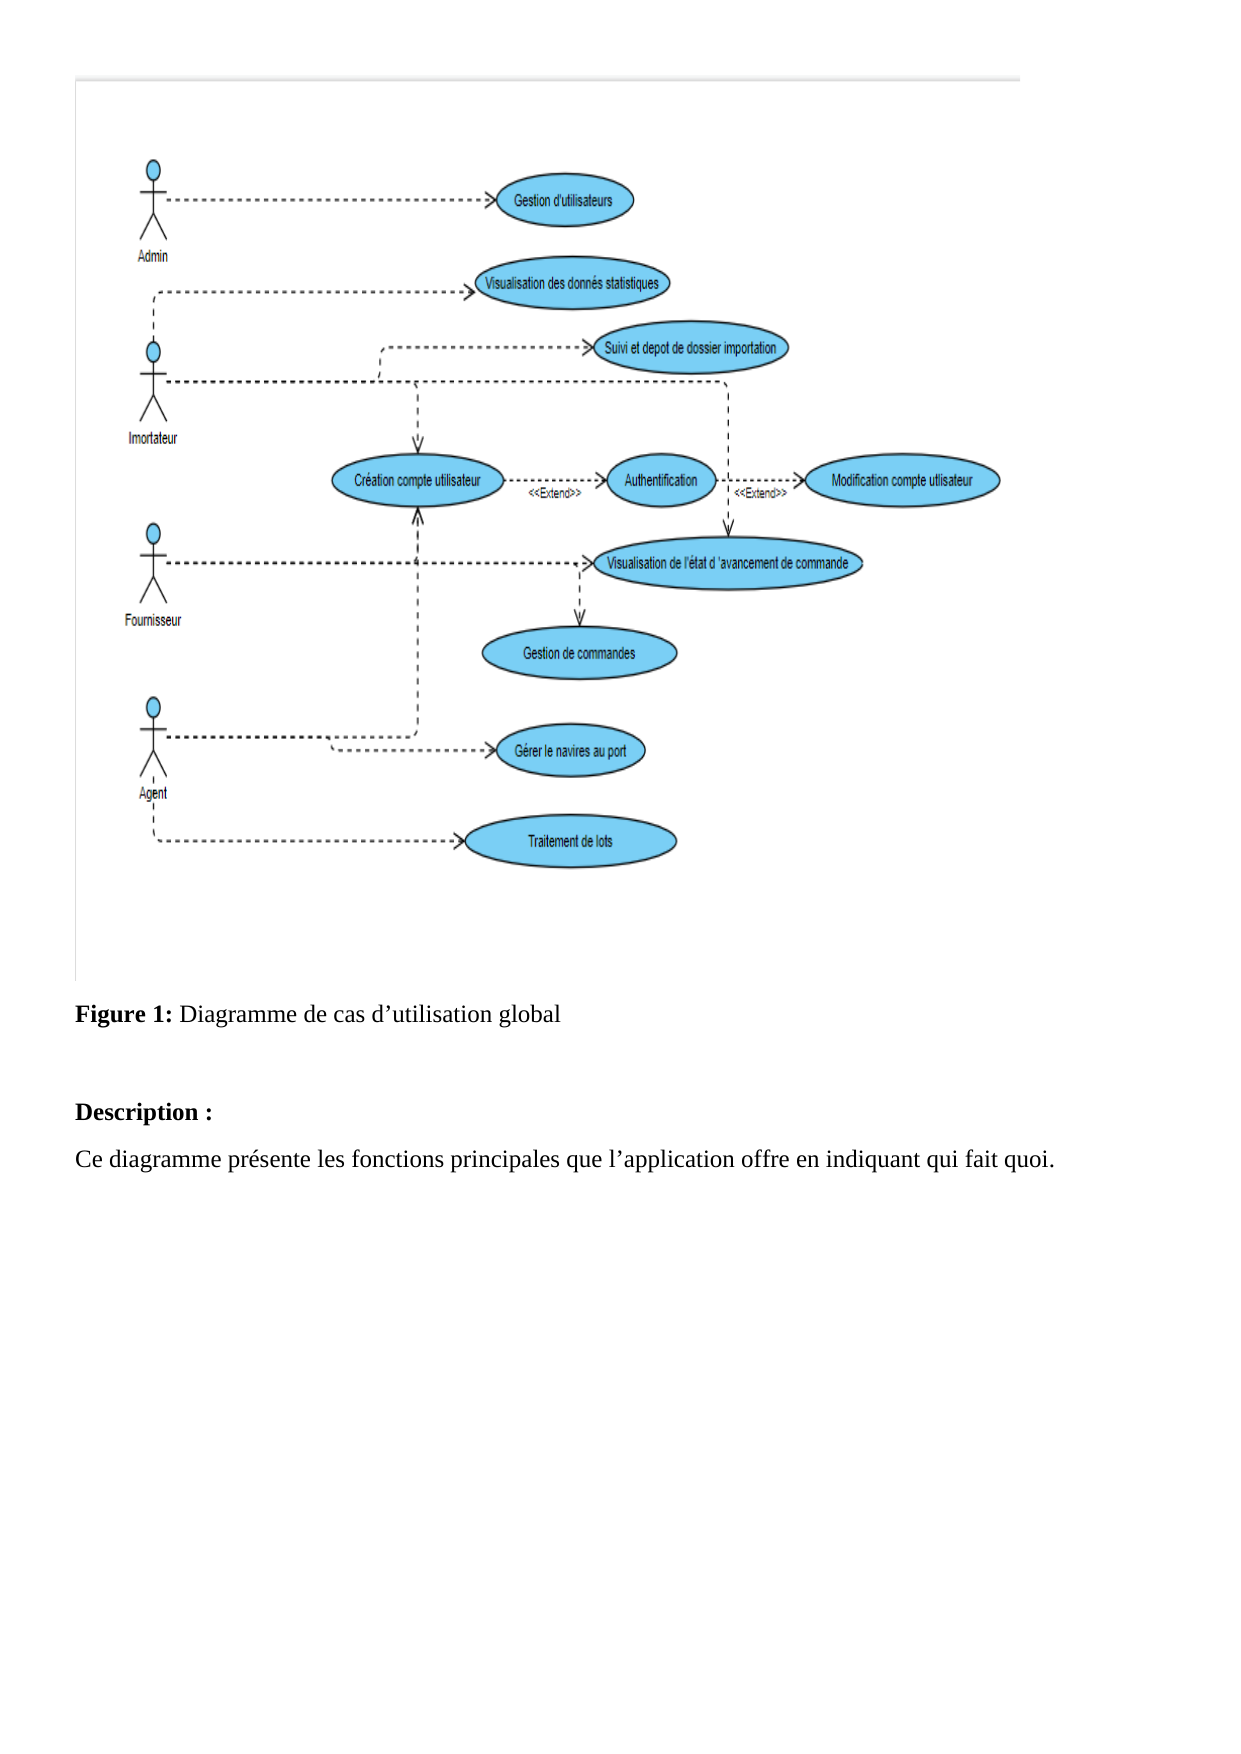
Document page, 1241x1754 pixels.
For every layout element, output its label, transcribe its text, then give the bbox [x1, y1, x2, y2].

text Ce diagramme présente les fonctions principales que l’application offre en indiquant qui fait quoi. [75, 1144, 1162, 1173]
text Figure 1: Diagramme de cas d’utilisation global [75, 999, 1162, 1028]
text Description : [75, 1097, 1162, 1125]
picture [75, 75, 1021, 981]
